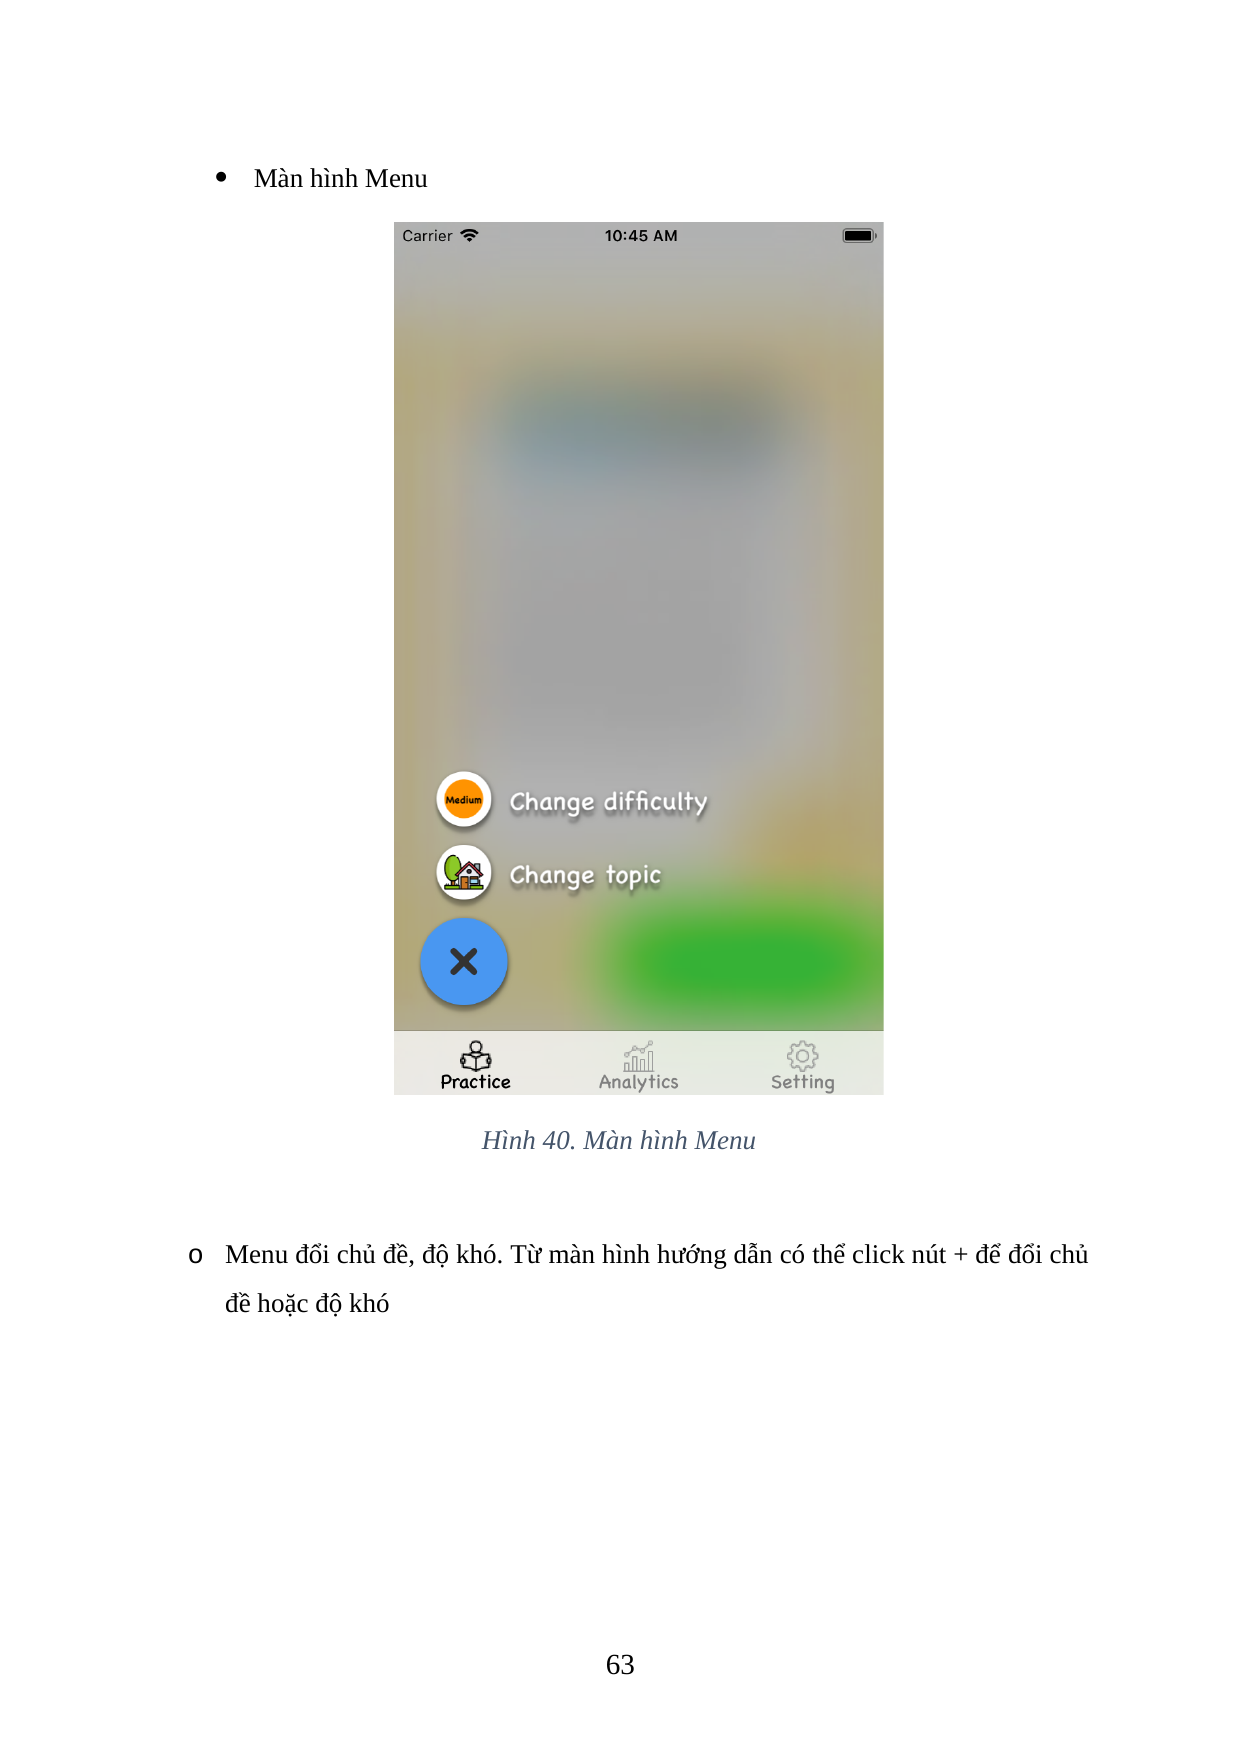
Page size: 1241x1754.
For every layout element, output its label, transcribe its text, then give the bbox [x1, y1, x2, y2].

picture [394, 222, 884, 1095]
list Màn hình Menu [216, 162, 1090, 194]
list Menu đổi chủ đề, độ khó. Từ màn hình hướng dẫn có thể click nút + để đổi chủ đề hoặc độ khó [187, 1238, 1090, 1319]
